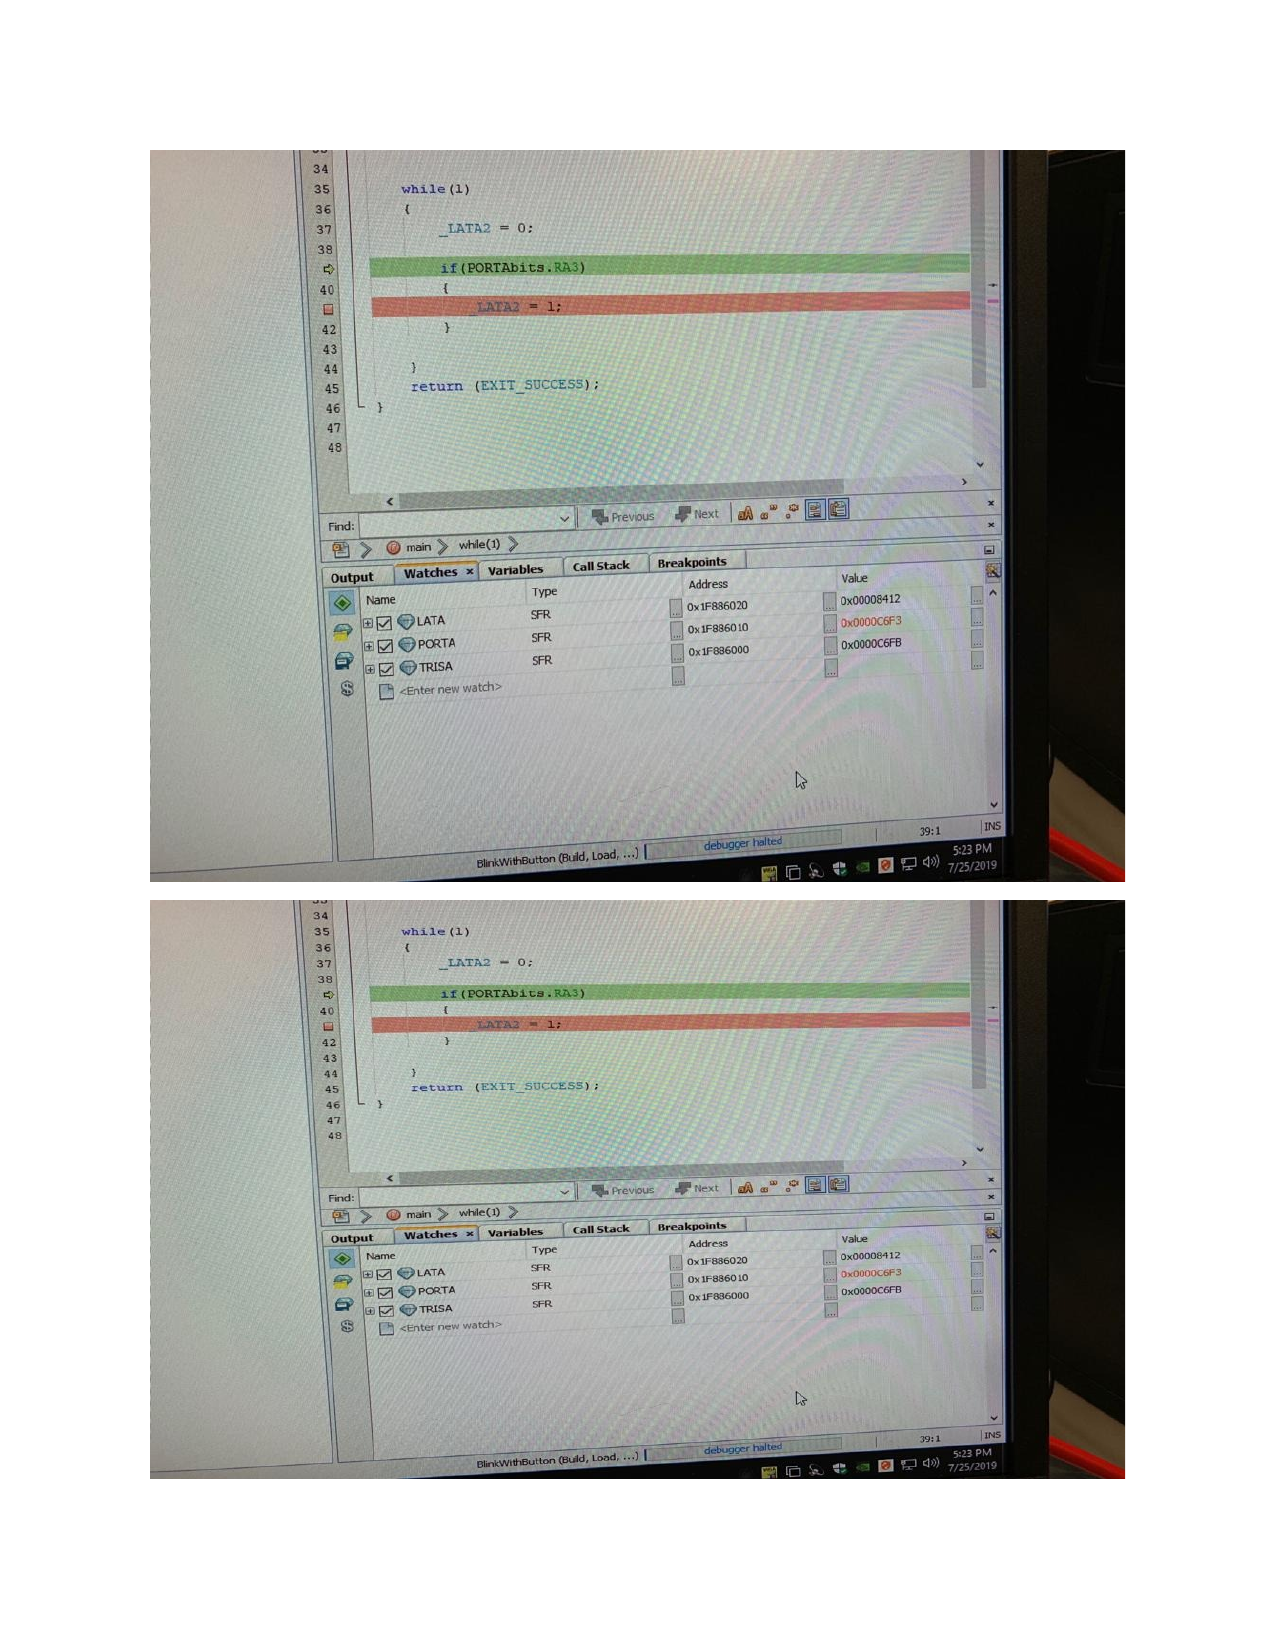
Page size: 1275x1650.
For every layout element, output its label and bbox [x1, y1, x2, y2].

picture [150, 150, 1125, 882]
picture [150, 900, 1125, 1479]
